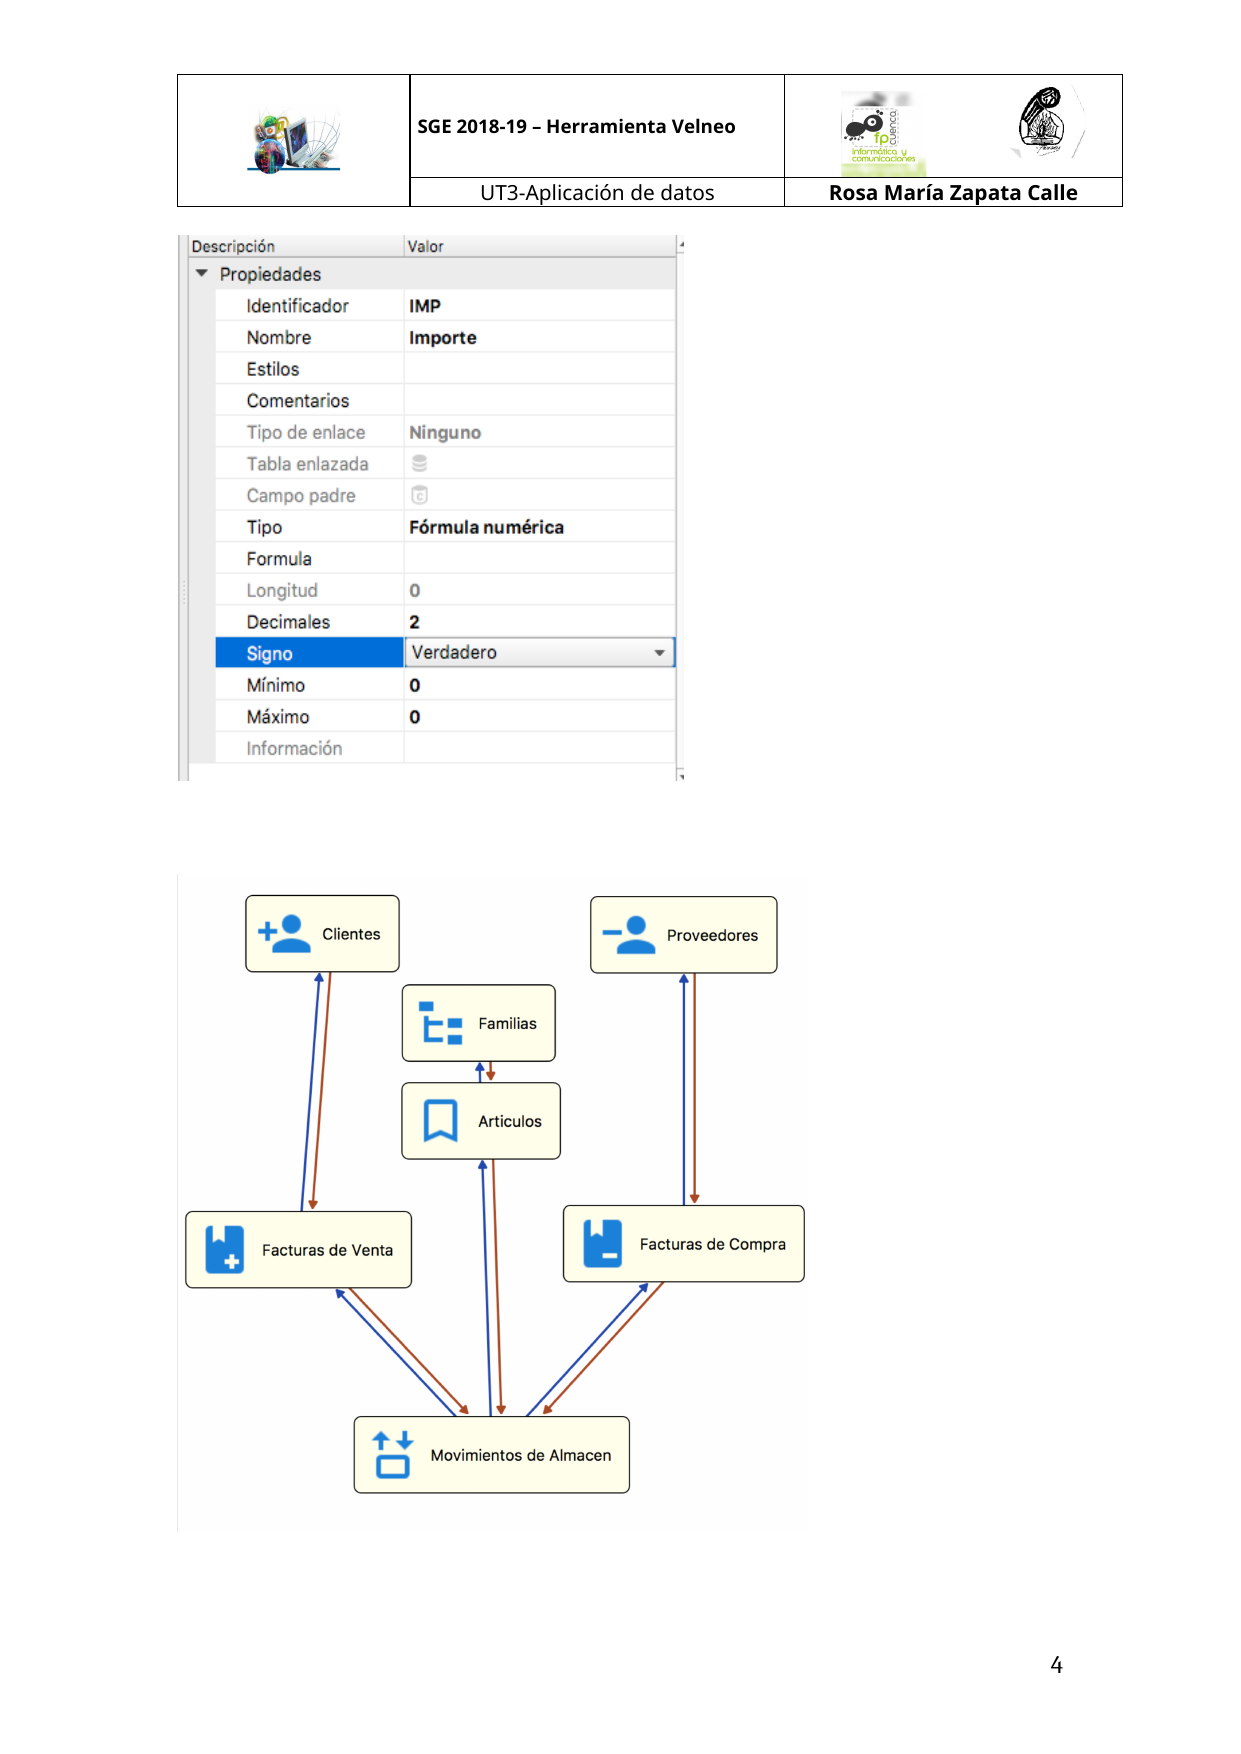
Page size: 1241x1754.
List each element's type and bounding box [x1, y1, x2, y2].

picture [247, 103, 341, 178]
picture [1010, 84, 1086, 158]
picture [177, 235, 684, 781]
picture [177, 874, 810, 1532]
picture [841, 91, 927, 177]
